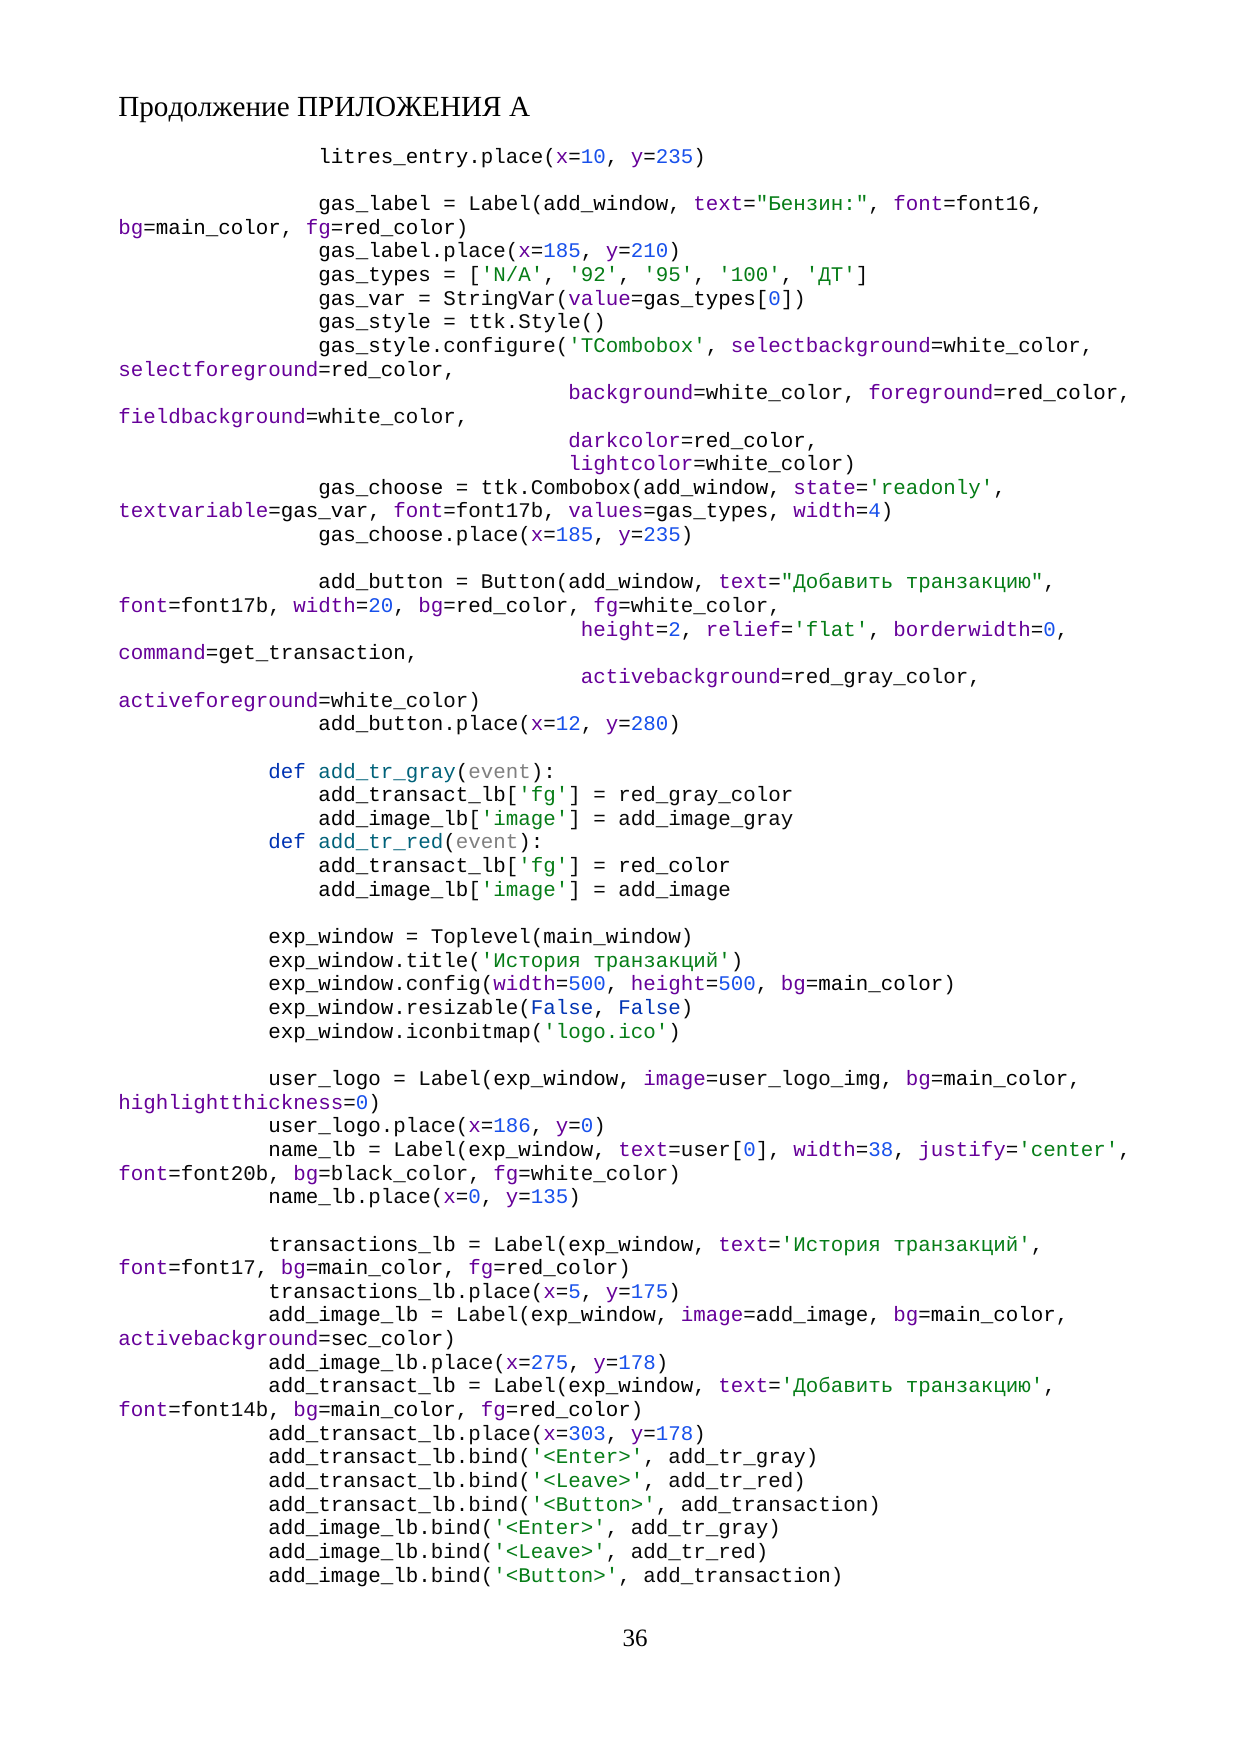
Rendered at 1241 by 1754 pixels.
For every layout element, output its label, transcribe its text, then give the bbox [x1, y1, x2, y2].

text Продолжение ПРИЛОЖЕНИЯ А [118, 89, 1152, 122]
text litres_entry.place(x=10, y=235) gas_label = Label(add_window, text="Бензин:", font=font16, bg=main_color, fg=red_color) gas_label.place(x=185, y=210) gas_types = ['N/A', '92', '95', '100', 'ДТ'] gas_var = StringVar(value=gas_types[0]) gas_style = ttk.Style() gas_style.configure('TCombobox', selectbackground=white_color, selectforeground=red_color, background=white_color, foreground=red_color, [118, 122, 1152, 406]
text fieldbackground=white_color, darkcolor=red_color, lightcolor=white_color) gas_choose = ttk.Combobox(add_window, state='readonly', textvariable=gas_var, font=font17b, values=gas_types, width=4) gas_choose.place(x=185, y=235) add_button = Button(add_window, text="Добавить транзакцию", font=font17b, width=20, bg=red_color, fg=white_color, height=2, relief='flat', borderwidth=0, command=get_transaction, activebackground=red_gray_color, activeforeground=white_color) add_button.place(x=12, y=280) def add_tr_gray(event): add_transact_lb['fg'] = red_gray_color add_image_lb['image'] = add_image_gray def add_tr_red(event): add_transact_lb['fg'] = red_color add_image_lb['image'] = add_image exp_window = Toplevel(main_window) exp_window.title('История транзакций') exp_window.config(width=500, height=500, bg=main_color) exp_window.resizable(False, False) exp_window.iconbitmap('logo.ico') user_logo = Label(exp_window, image=user_logo_img, bg=main_color, highlightthickness=0) user_logo.place(x=186, y=0) name_lb = Label(exp_window, text=user[0], width=38, justify='center', font=font20b, bg=black_color, fg=white_color) name_lb.place(x=0, y=135) transactions_lb = Label(exp_window, text='История транзакций', font=font17, bg=main_color, fg=red_color) transactions_lb.place(x=5, y=175) add_image_lb = Label(exp_window, image=add_image, bg=main_color, activebackground=sec_color) add_image_lb.place(x=275, y=178) add_transact_lb = Label(exp_window, text='Добавить транзакцию', font=font14b, bg=main_color, fg=red_color) add_transact_lb.place(x=303, y=178) add_transact_lb.bind('<Enter>', add_tr_gray) add_transact_lb.bind('<Leave>', add_tr_red) add_transact_lb.bind('<Button>', add_transaction) add_image_lb.bind('<Enter>', add_tr_gray) add_image_lb.bind('<Leave>', add_tr_red) add_image_lb.bind('<Button>', add_transaction) [118, 406, 1152, 1588]
